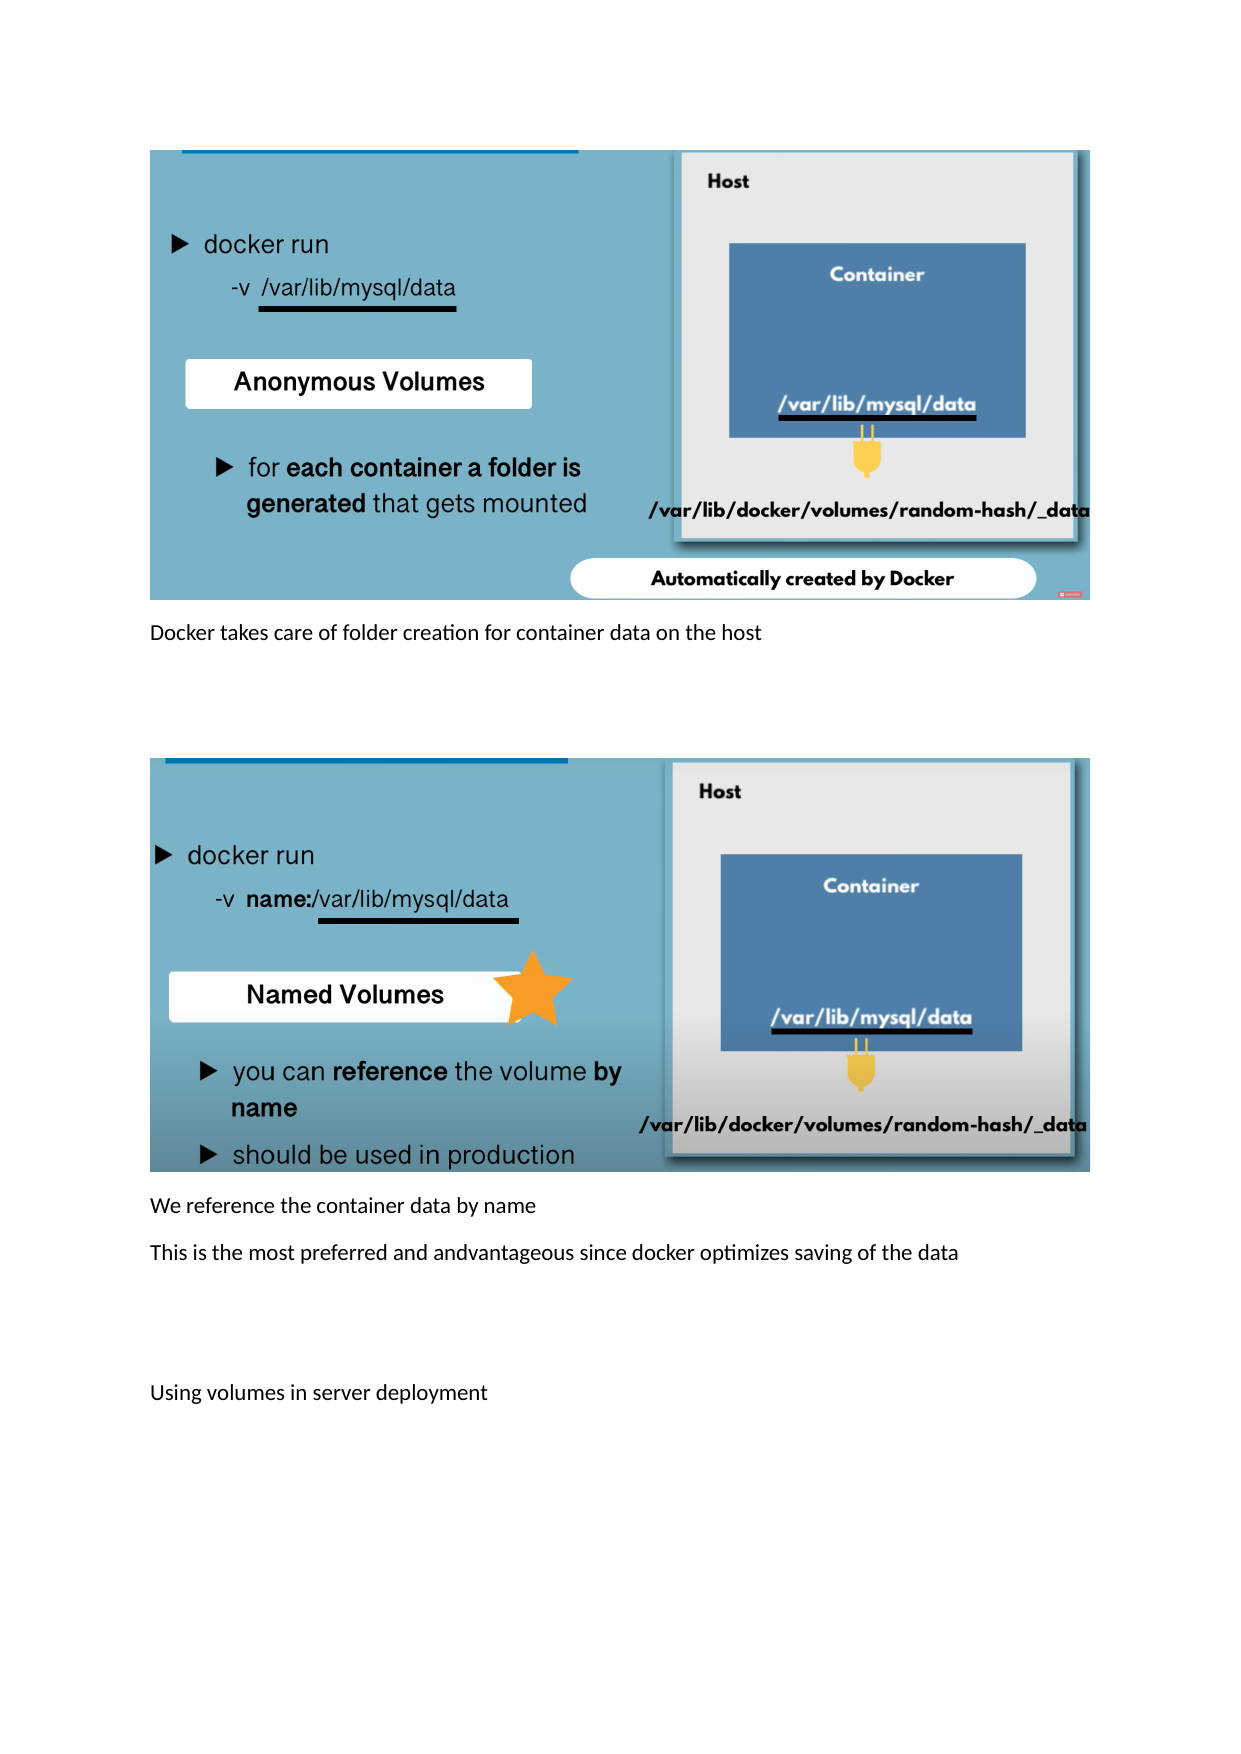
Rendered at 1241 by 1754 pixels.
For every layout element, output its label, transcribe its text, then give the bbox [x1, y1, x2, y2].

text Docker takes care of folder creation for container data on the host [150, 618, 1090, 646]
picture [150, 758, 1091, 1172]
text Using volumes in server deployment [150, 1378, 1090, 1406]
picture [150, 150, 1091, 600]
text We reference the container data by name [150, 1191, 1090, 1219]
text This is the most preferred and andvantageous since docker optimizes saving of the data [150, 1238, 1090, 1266]
